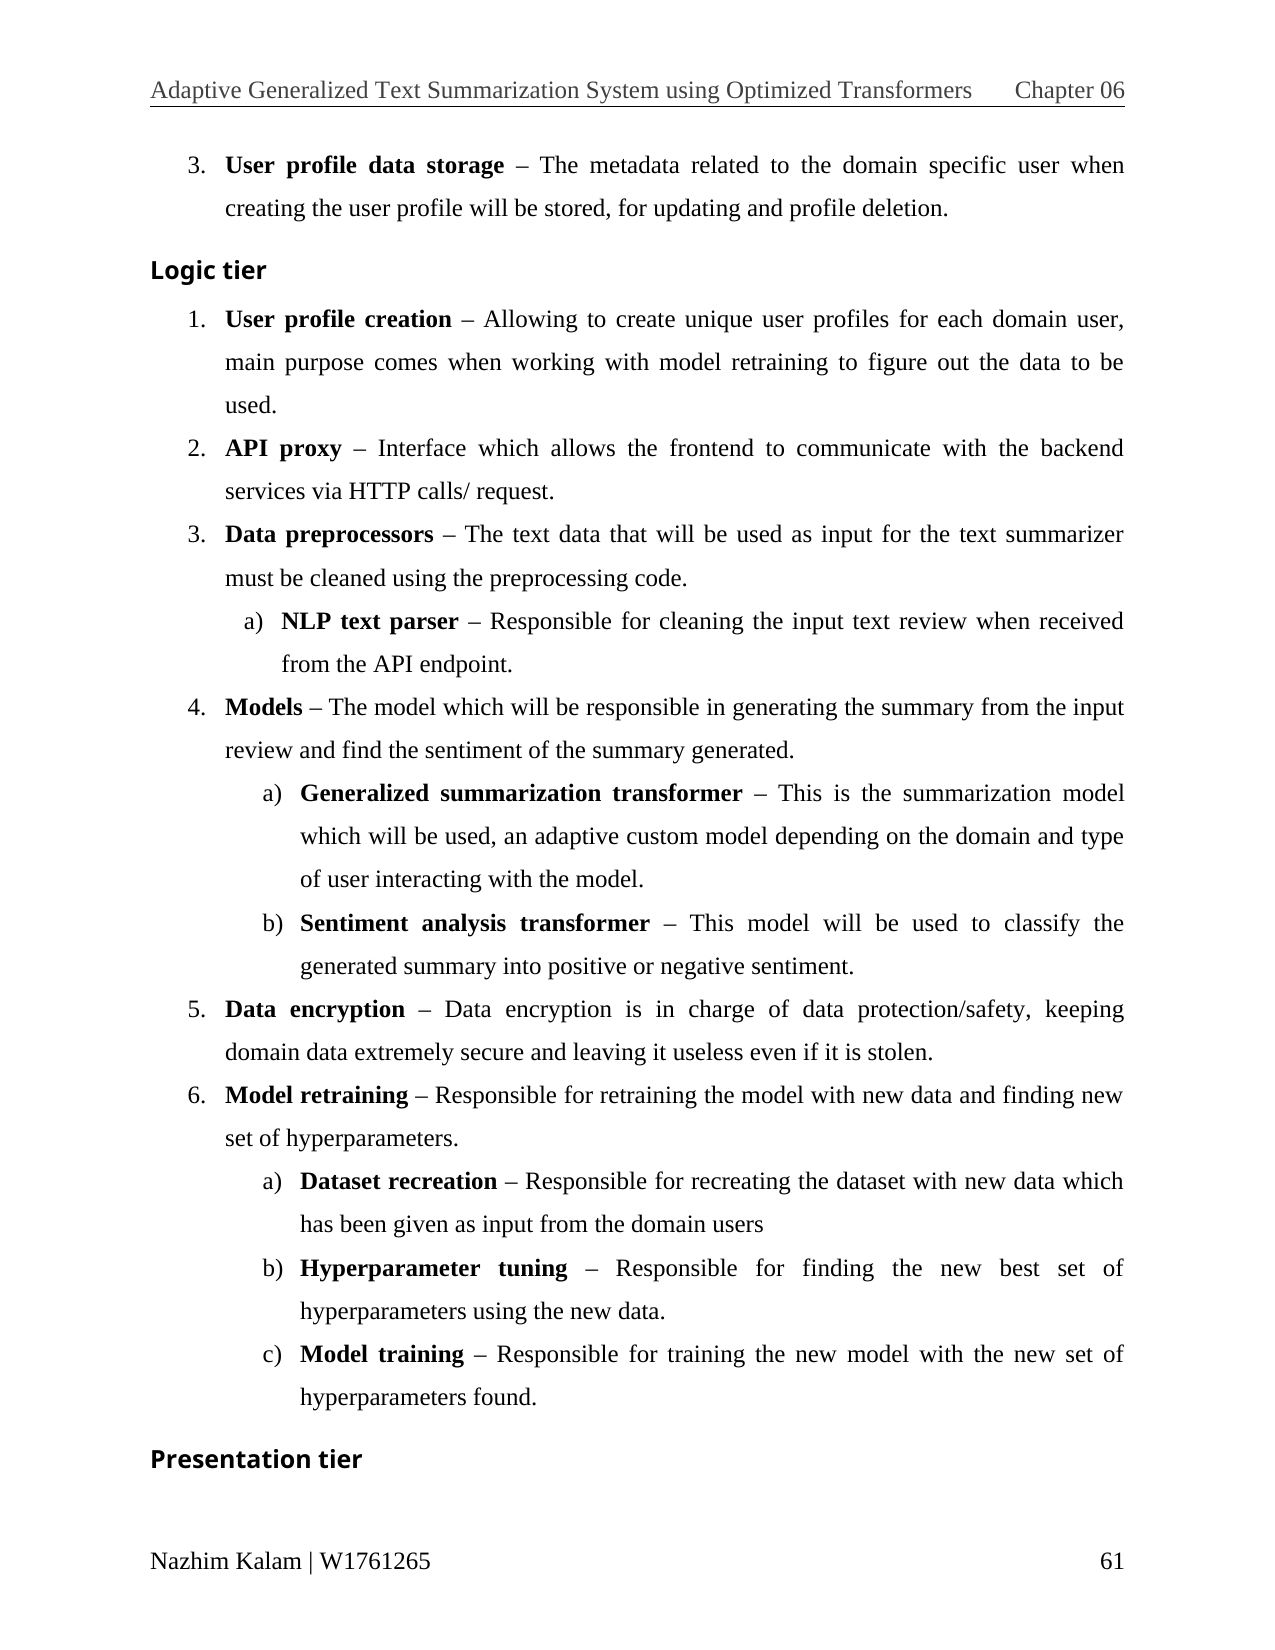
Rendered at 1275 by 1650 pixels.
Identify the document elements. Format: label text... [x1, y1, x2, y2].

list Models – The model which will be responsible in generating the summary from the input review and find the sentiment of the summary generated. [187, 692, 1125, 764]
list Hyperparameter tuning – Responsible for finding the new best set of hyperparameters using the new data. [262, 1253, 1125, 1324]
list API proxy – Interface which allows the frontend to communicate with the backend services via HTTP calls/ request. [187, 433, 1125, 505]
list Data preprocessors – The text data that will be used as input for the text summarizer must be cleaned using the preprocessing code. [187, 519, 1125, 591]
list NLP text parser – Responsible for cleaning the input text review when received from the API endpoint. [244, 606, 1125, 678]
text Logic tier [150, 253, 1125, 287]
list Dataset recreation – Responsible for recreating the dataset with new data which has been given as input from the domain users [262, 1166, 1125, 1238]
list Model retraining – Responsible for retraining the model with new data and finding new set of hyperparameters. [187, 1080, 1125, 1152]
list Data encryption – Data encryption is in charge of data protection/safety, keeping domain data extremely secure and leaving it useless even if it is stolen. [187, 994, 1125, 1066]
list User profile data storage – The metadata related to the domain specific user when creating the user profile will be stored, for updating and profile deletion. [187, 150, 1125, 222]
list Generalized summarization transformer – This is the summarization model which will be used, an adaptive custom model depending on the domain and type of user interacting with the model. [262, 778, 1125, 893]
list Sentiment analysis transformer – This model will be used to classify the generated summary into positive or negative sentiment. [262, 908, 1125, 979]
list Model training – Responsible for training the new model with the new set of hyperparameters found. [262, 1339, 1125, 1411]
text Presentation tier [150, 1442, 1125, 1476]
list User profile creation – Allowing to create unique user profiles for each domain user, main purpose comes when working with model retraining to figure out the data to be used. [187, 304, 1125, 419]
